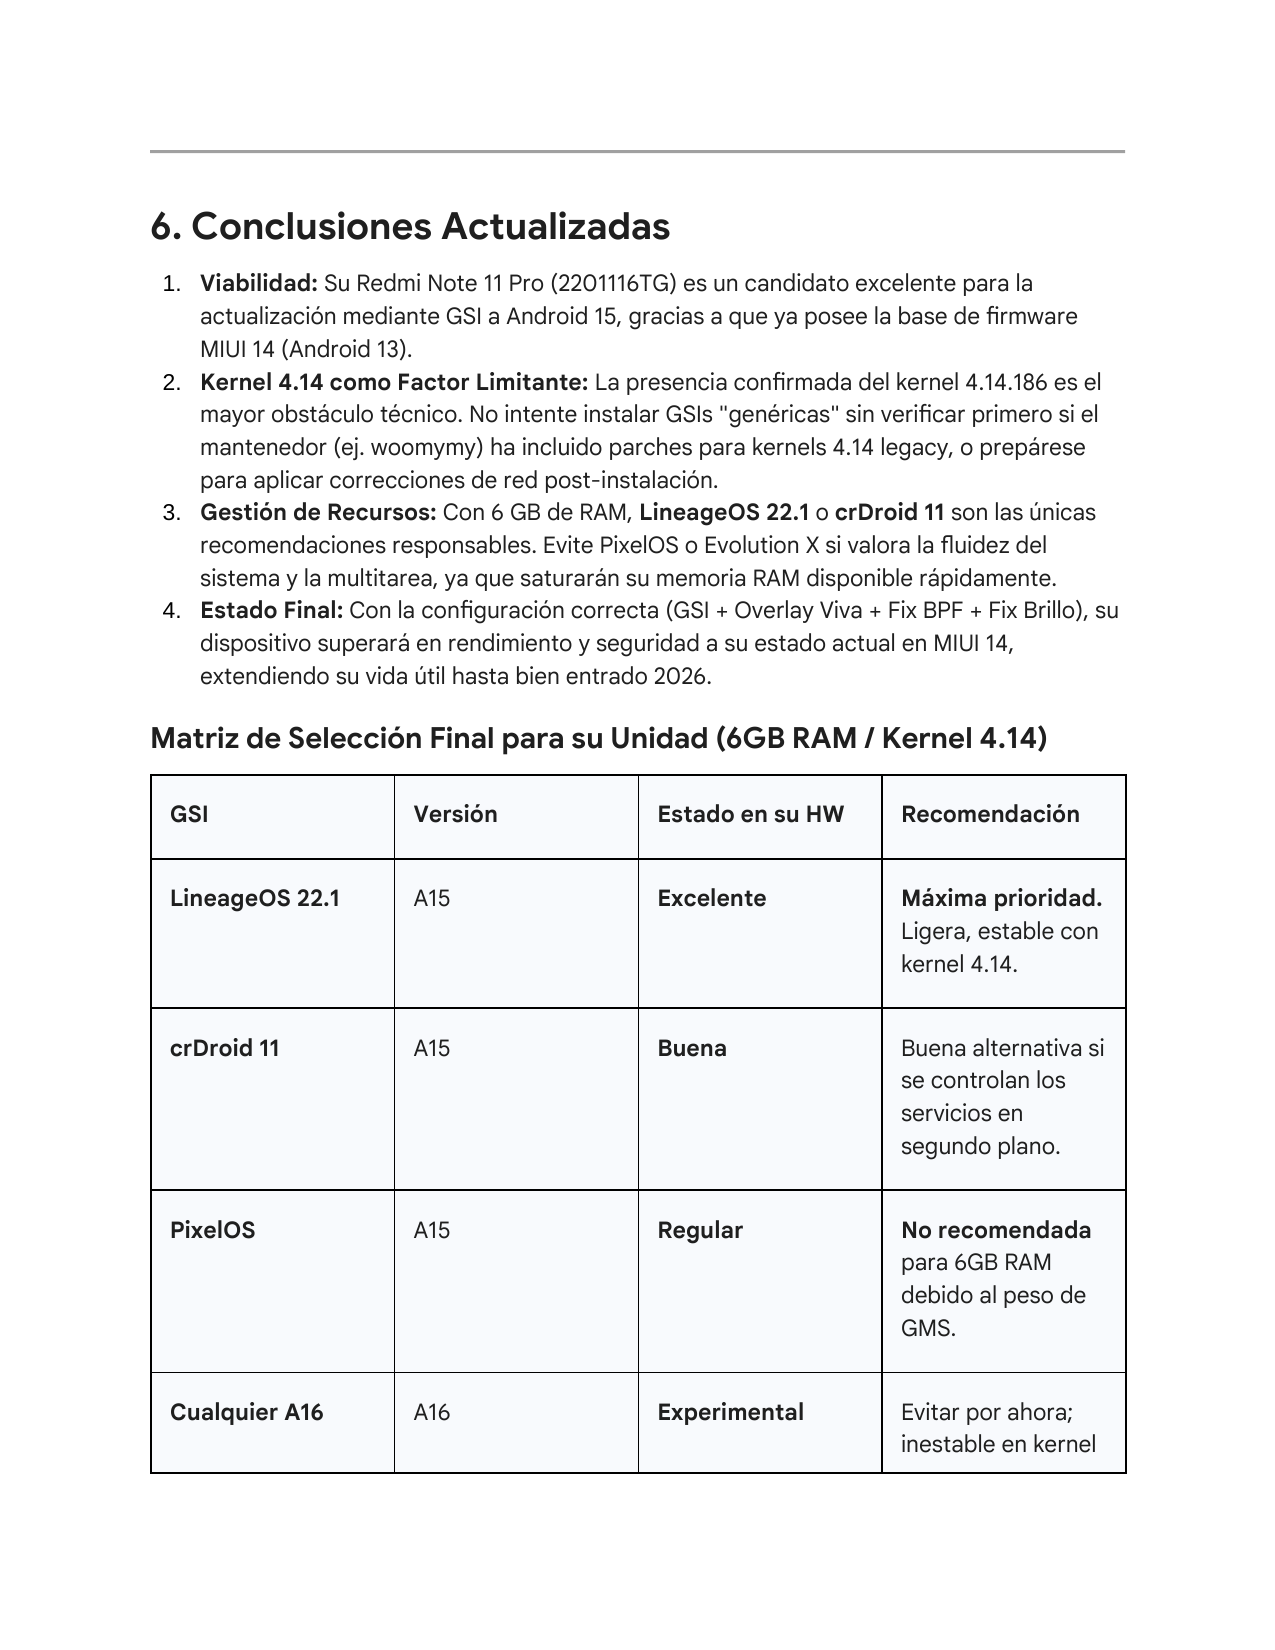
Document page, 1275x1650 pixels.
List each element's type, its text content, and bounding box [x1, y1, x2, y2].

table_cell Buena [639, 1009, 881, 1189]
table_cell Cualquier A16 [152, 1373, 394, 1472]
table_cell PixelOS [152, 1191, 394, 1371]
table_cell A15 [395, 1009, 638, 1189]
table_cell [883, 1373, 1125, 1472]
table_cell LineageOS 22.1 [152, 860, 394, 1007]
subtitle Matriz de Selección Final para su Unidad (6GB RAM / Kernel 4.14) [150, 720, 1125, 756]
subtitle 6. Conclusiones Actualizadas [150, 154, 1125, 251]
table_header Estado en su HW [639, 776, 881, 858]
table_cell Regular [639, 1191, 881, 1371]
table_cell Experimental [639, 1373, 881, 1472]
list Estado Final: Con la configuración correcta (GSI + Overlay Viva + Fix BPF + Fix Brillo), su dispositivo superará en rendimiento y seguridad a su estado actual en MIUI 14, extendiendo su vida útil hasta bien entrado 2026. [162, 597, 1125, 691]
table_header Recomendación [883, 776, 1125, 858]
list Gestión de Recursos: Con 6 GB de RAM, LineageOS 22.1 o crDroid 11 son las únicas recomendaciones responsables. Evite PixelOS o Evolution X si valora la fluidez del sistema y la multitarea, ya que saturarán su memoria RAM disponible rápidamente. [162, 498, 1125, 593]
table_cell A16 [395, 1373, 638, 1472]
list Kernel 4.14 como Factor Limitante: La presencia confirmada del kernel 4.14.186 es el mayor obstáculo técnico. No intente instalar GSIs "genéricas" sin verificar primero si el mantenedor (ej. woomymy) ha incluido parches para kernels 4.14 legacy, o prepárese para aplicar correcciones de red post-instalación. [162, 368, 1125, 494]
table_cell Máxima prioridad. Ligera, estable con kernel 4.14. [883, 860, 1125, 1007]
table_cell A15 [395, 1191, 638, 1371]
table_cell No recomendada para 6GB RAM debido al peso de GMS. [883, 1191, 1125, 1371]
table_cell crDroid 11 [152, 1009, 394, 1189]
table_header GSI [152, 776, 394, 858]
table_cell A15 [395, 860, 638, 1007]
list Viabilidad: Su Redmi Note 11 Pro (2201116TG) es un candidato excelente para la actualización mediante GSI a Android 15, gracias a que ya posee la base de firmware MIUI 14 (Android 13). [162, 269, 1125, 364]
table_cell Buena alternativa si se controlan los servicios en segundo plano. [883, 1009, 1125, 1189]
table_cell Excelente [639, 860, 881, 1007]
table_header Versión [395, 776, 638, 858]
